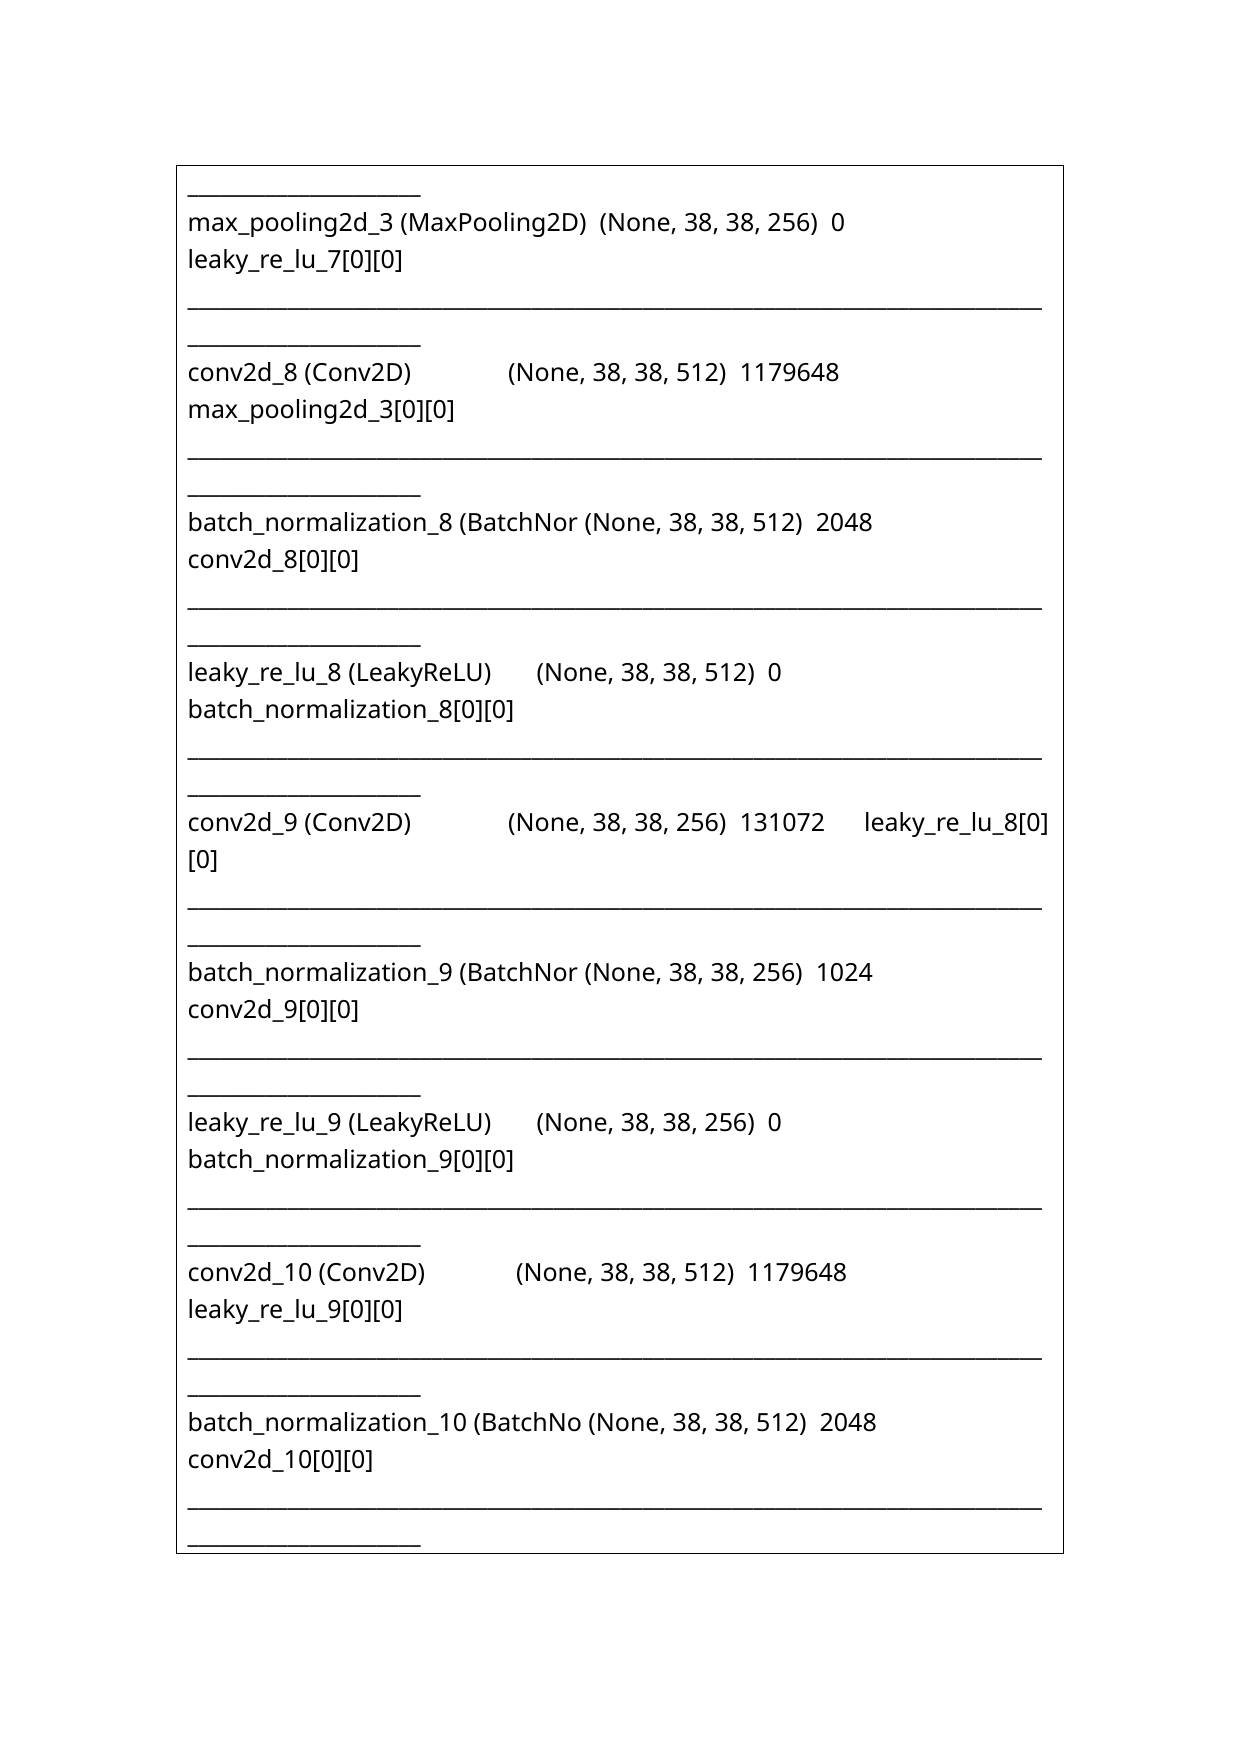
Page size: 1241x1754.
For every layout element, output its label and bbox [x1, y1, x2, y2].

table_cell [177, 166, 1063, 1553]
